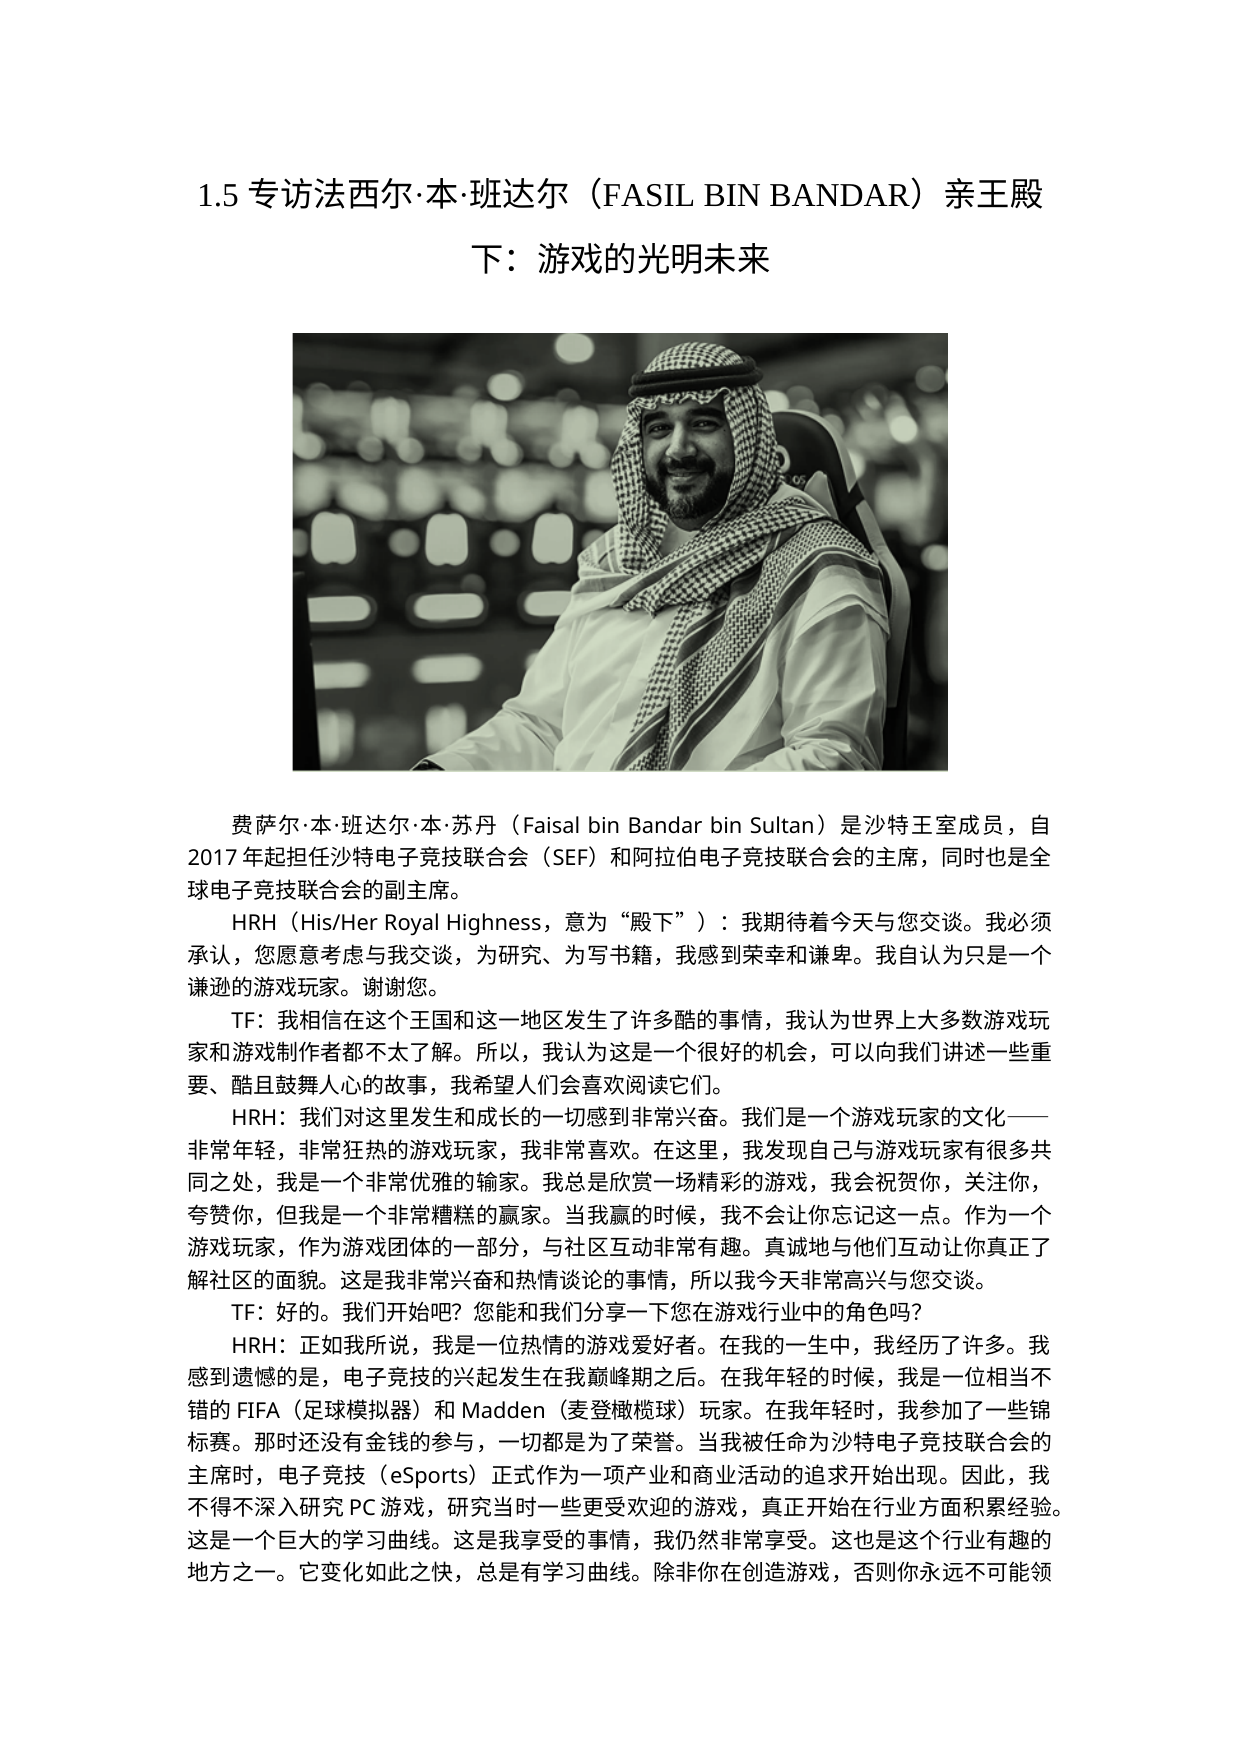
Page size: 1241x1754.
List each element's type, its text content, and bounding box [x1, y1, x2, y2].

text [187, 1327, 1053, 1587]
text TF：好的。我们开始吧？您能和我们分享一下您在游戏行业中的角色吗？ [187, 1295, 1053, 1327]
text HRH：我们对这里发生和成长的一切感到非常兴奋。我们是一个游戏玩家的文化——非常年轻，非常狂热的游戏玩家，我非常喜欢。在这里，我发现自己与游戏玩家有很多共同之处，我是一个非常优雅的输家。我总是欣赏一场精彩的游戏，我会祝贺你，关注你，夸赞你，但我是一个非常糟糕的赢家。当我赢的时候，我不会让你忘记这一点。作为一个游戏玩家，作为游戏团体的一部分，与社区互动非常有趣。真诚地与他们互动让你真正了解社区的面貌。这是我非常兴奋和热情谈论的事情，所以我今天非常高兴与您交谈。 [187, 1100, 1053, 1295]
picture [292, 333, 948, 772]
text 费萨尔·本·班达尔·本·苏丹（Faisal bin Bandar bin Sultan）是沙特王室成员，自2017年起担任沙特电子竞技联合会（SEF）和阿拉伯电子竞技联合会的主席，同时也是全球电子竞技联合会的副主席。 [187, 807, 1053, 905]
text TF：我相信在这个王国和这一地区发生了许多酷的事情，我认为世界上大多数游戏玩家和游戏制作者都不太了解。所以，我认为这是一个很好的机会，可以向我们讲述一些重要、酷且鼓舞人心的故事，我希望人们会喜欢阅读它们。 [187, 1002, 1053, 1100]
text HRH（His/Her Royal Highness，意为“殿下”）：我期待着今天与您交谈。我必须承认，您愿意考虑与我交谈，为研究、为写书籍，我感到荣幸和谦卑。我自认为只是一个谦逊的游戏玩家。谢谢您。 [187, 905, 1053, 1002]
subtitle 1.5 专访法西尔·本·班达尔（FASIL BIN BANDAR）亲王殿下：游戏的光明未来 [187, 162, 1053, 292]
